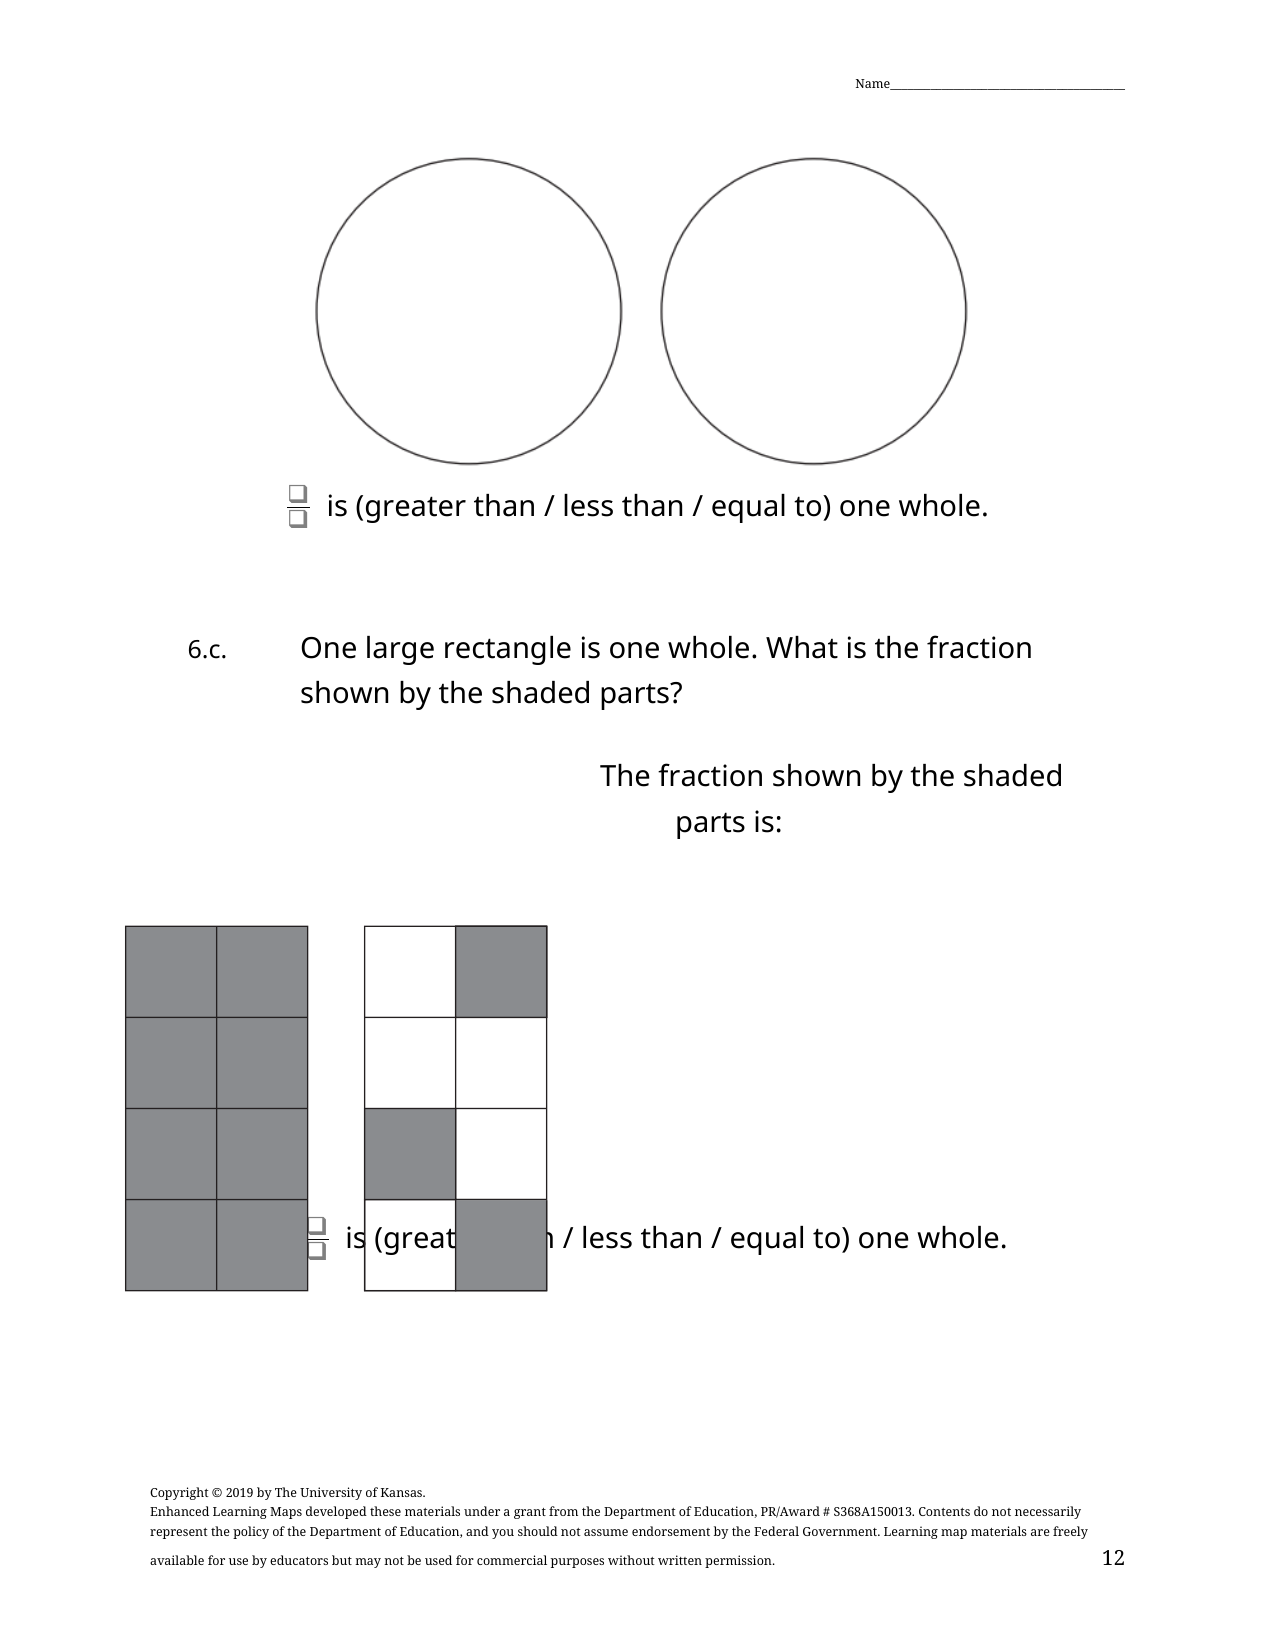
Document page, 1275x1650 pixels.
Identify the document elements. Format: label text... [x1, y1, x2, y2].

list One large rectangle is one whole. What is the fraction shown by the shaded parts? [187, 627, 1125, 712]
list is (greater than / less than / equal to) one whole. [150, 150, 1125, 530]
list The fraction shown by the shaded parts is: [187, 756, 1125, 841]
list is (greater than / less than / equal to) one whole. [548, 1217, 1125, 1262]
list is (greater than / less than / equal to) one whole. [366, 1217, 454, 1262]
